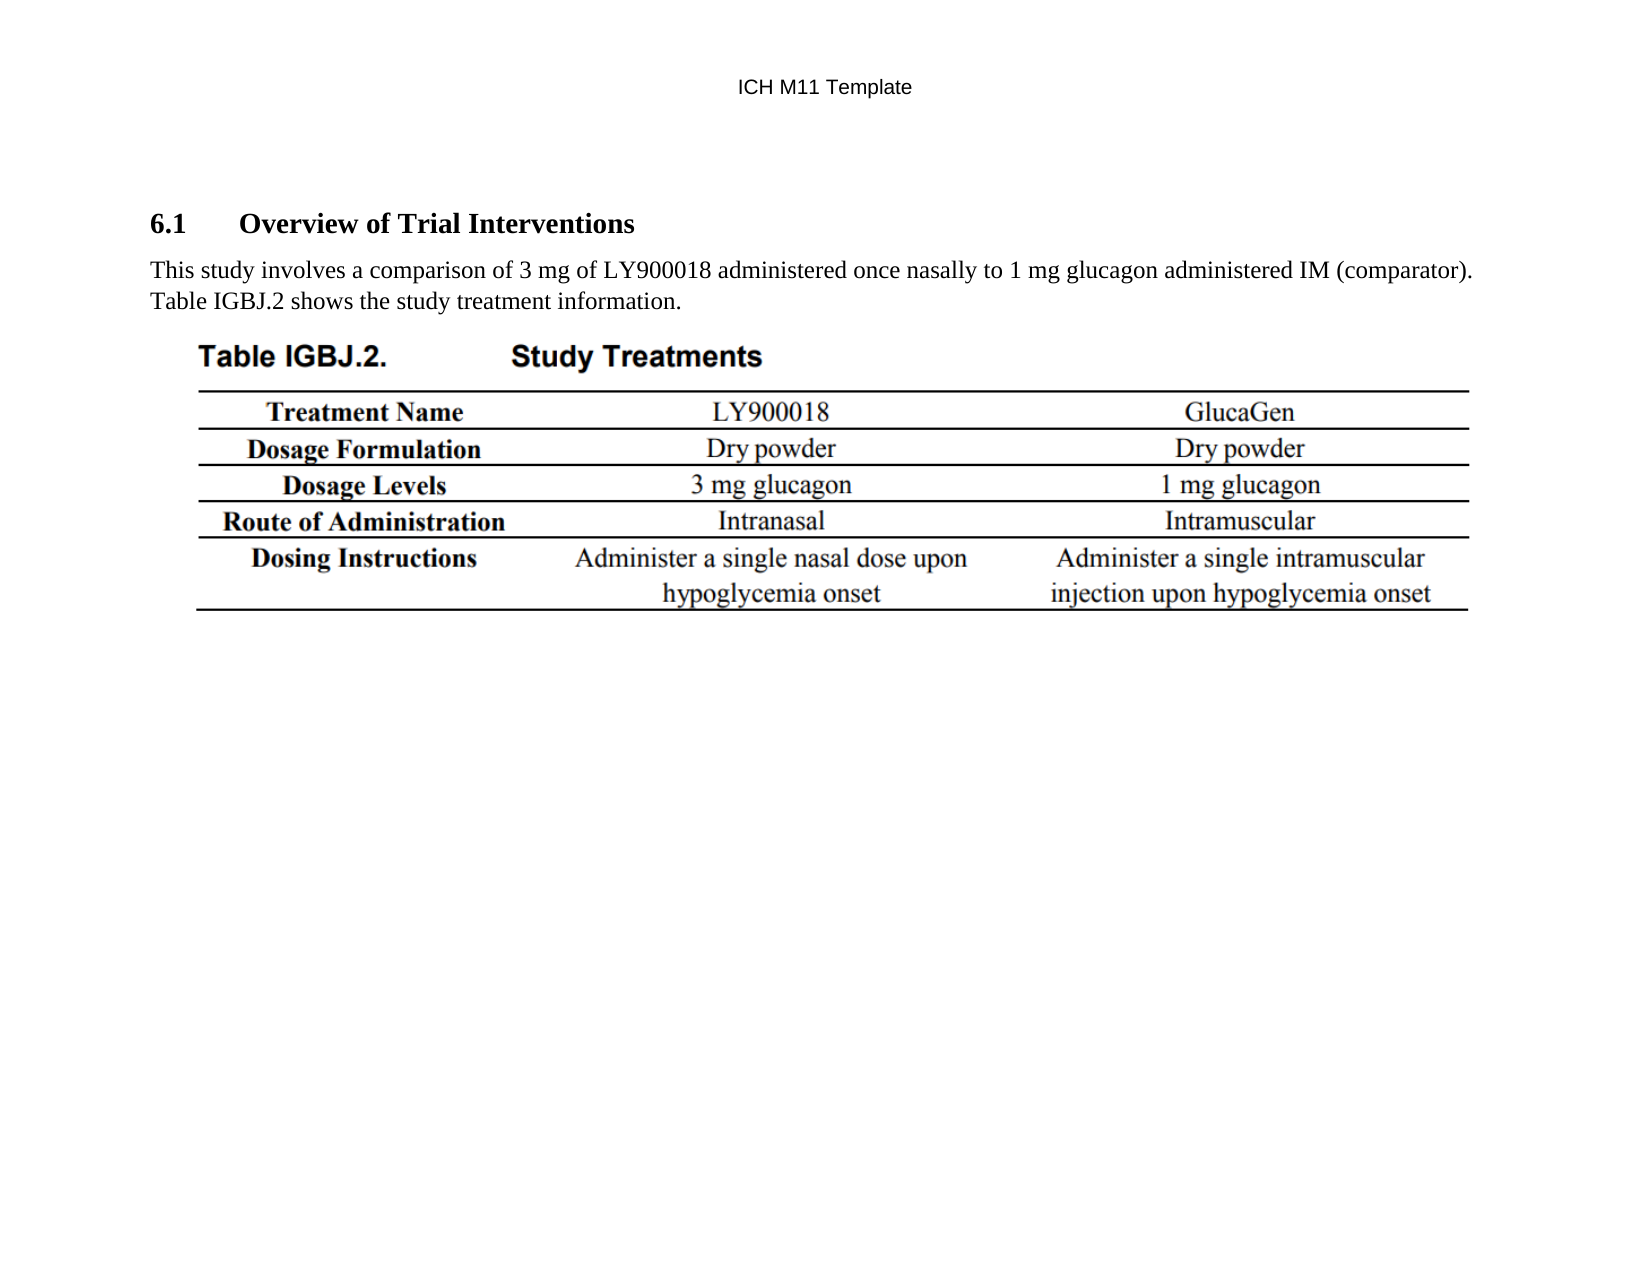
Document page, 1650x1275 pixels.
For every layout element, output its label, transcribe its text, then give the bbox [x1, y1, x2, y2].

subtitle Overview of Trial Interventions [150, 206, 1500, 240]
text This study involves a comparison of 3 mg of LY900018 administered once nasally to 1 mg glucagon administered IM (comparator). Table IGBJ.2 shows the study treatment information. [150, 252, 1500, 315]
picture [150, 327, 1527, 646]
